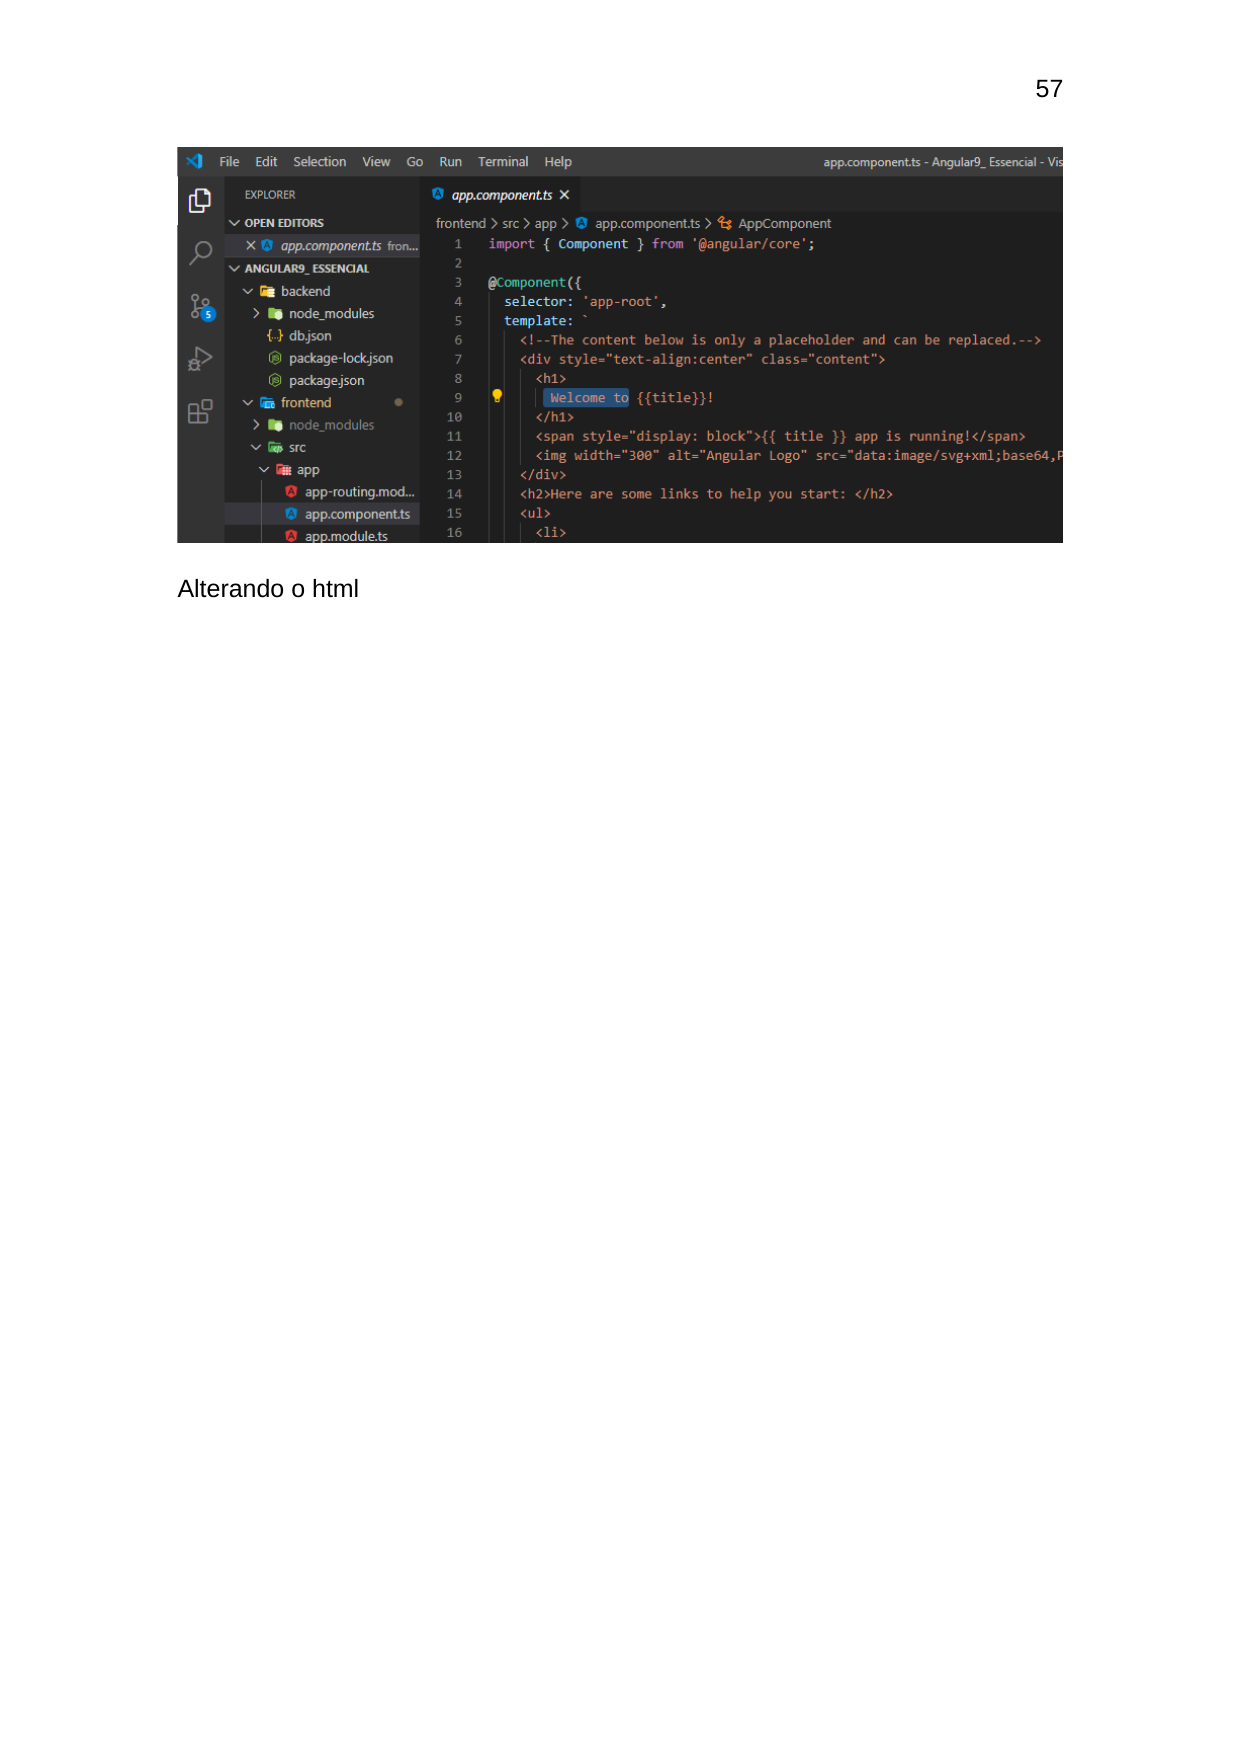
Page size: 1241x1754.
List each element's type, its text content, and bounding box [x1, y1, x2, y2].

text Alterando o html [177, 573, 1063, 602]
